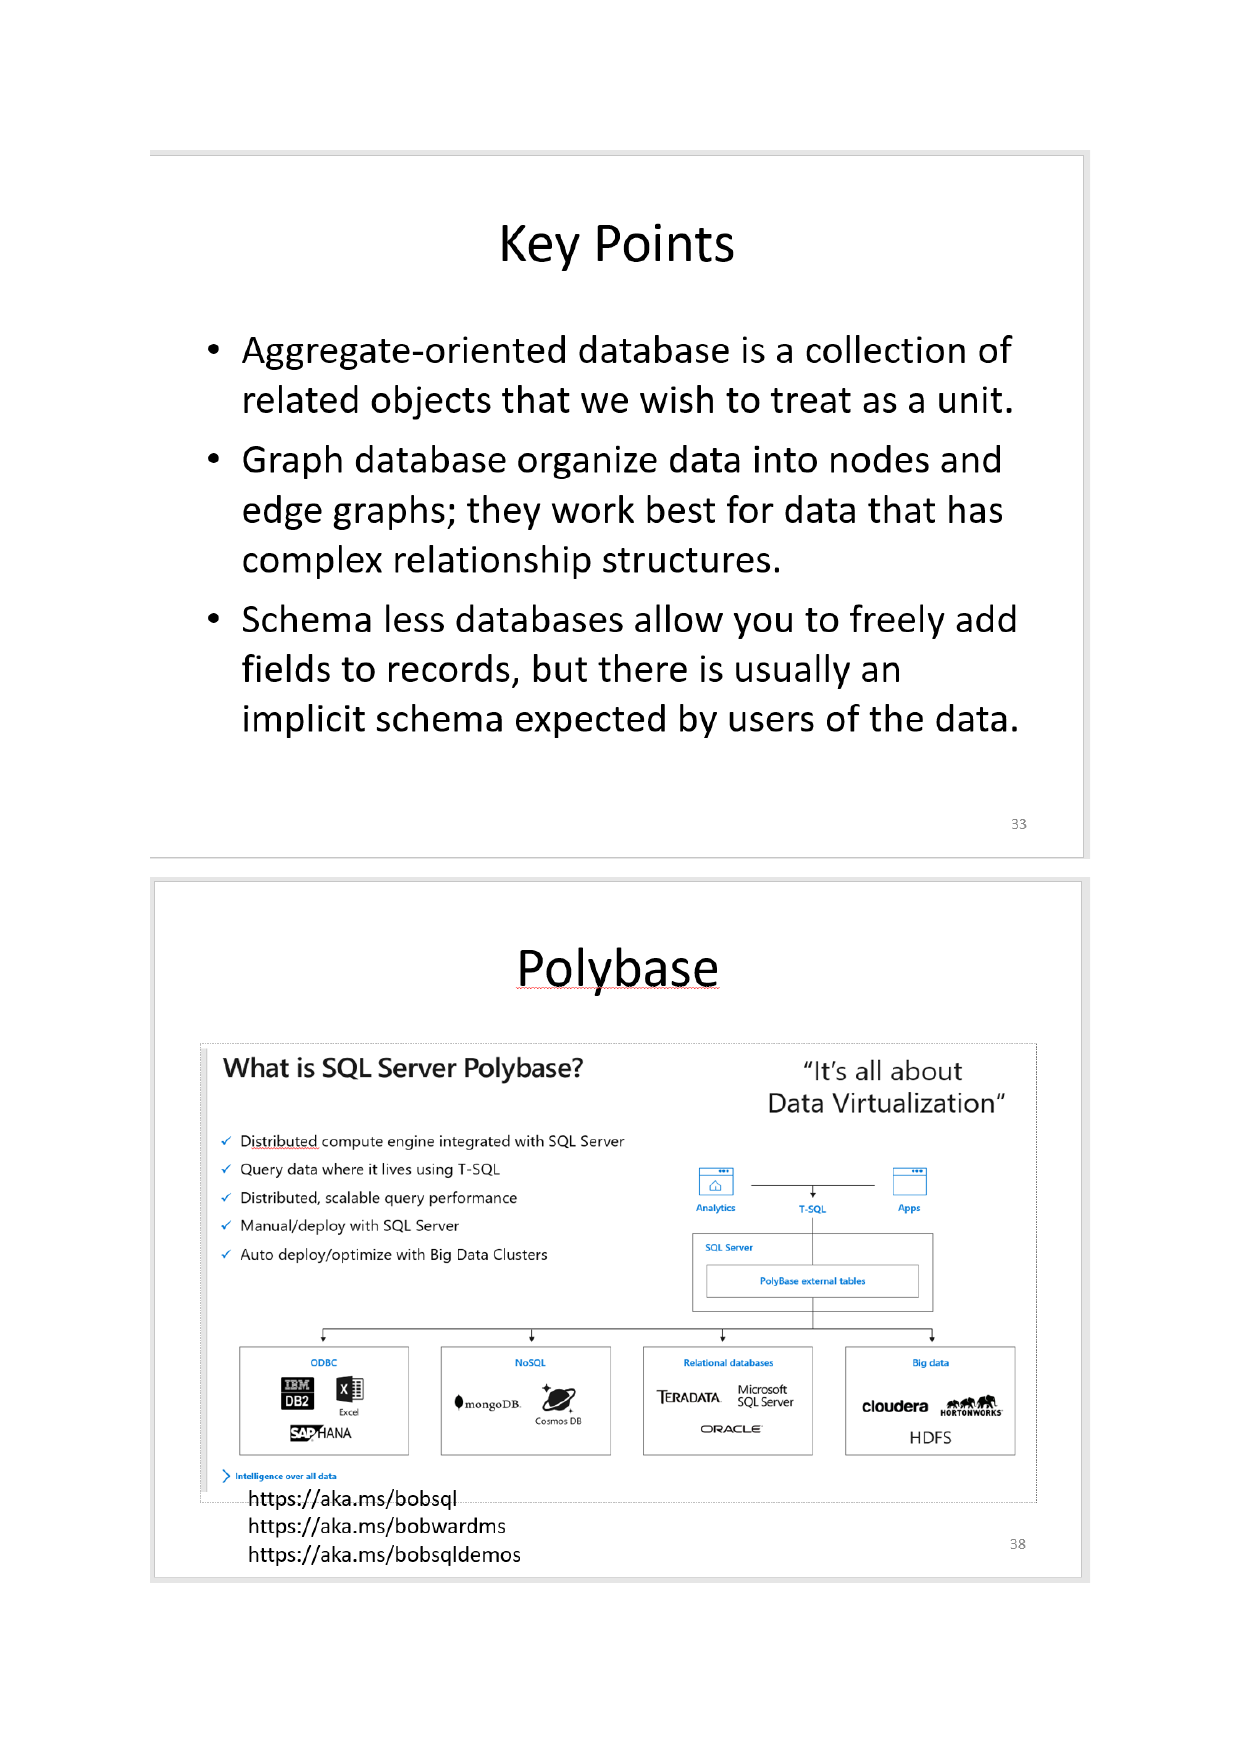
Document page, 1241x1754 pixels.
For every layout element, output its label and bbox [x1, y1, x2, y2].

picture [150, 150, 1091, 859]
picture [150, 877, 1091, 1583]
